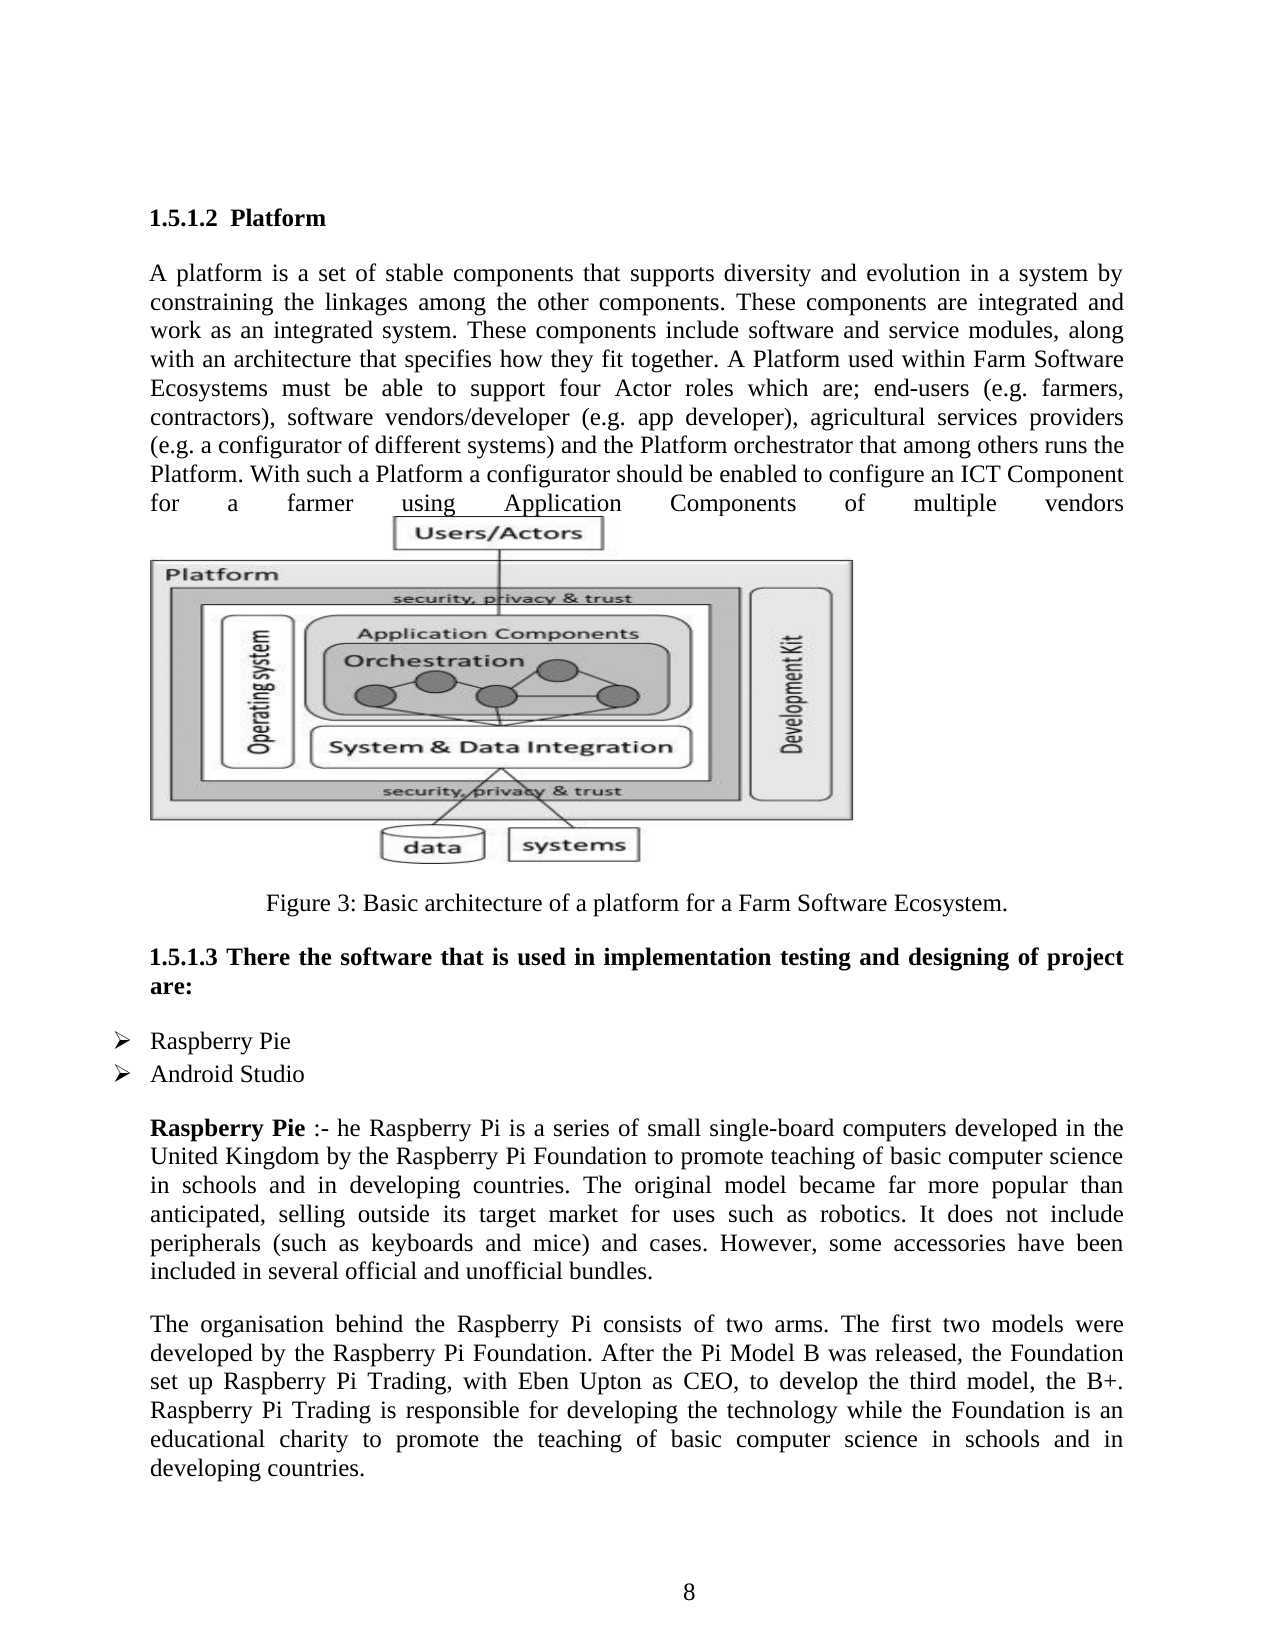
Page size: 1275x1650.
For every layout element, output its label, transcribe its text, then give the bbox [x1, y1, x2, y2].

text The organisation behind the Raspberry Pi consists of two arms. The first two models were developed by the Raspberry Pi Foundation. After the Pi Model B was released, the Foundation set up Raspberry Pi Trading, with Eben Upton as CEO, to develop the third model, the B+. Raspberry Pi Trading is responsible for developing the technology while the Foundation is an educational charity to promote the teaching of basic computer science in schools and in developing countries. [150, 1309, 1125, 1481]
text Figure 3: Basic architecture of a platform for a Farm Software Ecosystem. [149, 888, 1125, 917]
text Raspberry Pie :- he Raspberry Pi is a series of small single-board computers developed in the United Kingdom by the Raspberry Pi Foundation to promote teaching of basic computer science in schools and in developing countries. The original model became far more popular than anticipated, selling outside its target market for uses such as robotics. It does not include peripherals (such as keyboards and mice) and cases. However, some accessories have been included in several official and unofficial bundles. [149, 1113, 1125, 1285]
text 1.5.1.2 Platform [149, 203, 1125, 232]
text 1.5.1.3 There the software that is used in implementation testing and designing of project are: [149, 942, 1125, 1000]
list Raspberry Pie [112, 1026, 1125, 1054]
picture [150, 516, 854, 864]
list Android Studio [112, 1059, 1125, 1088]
